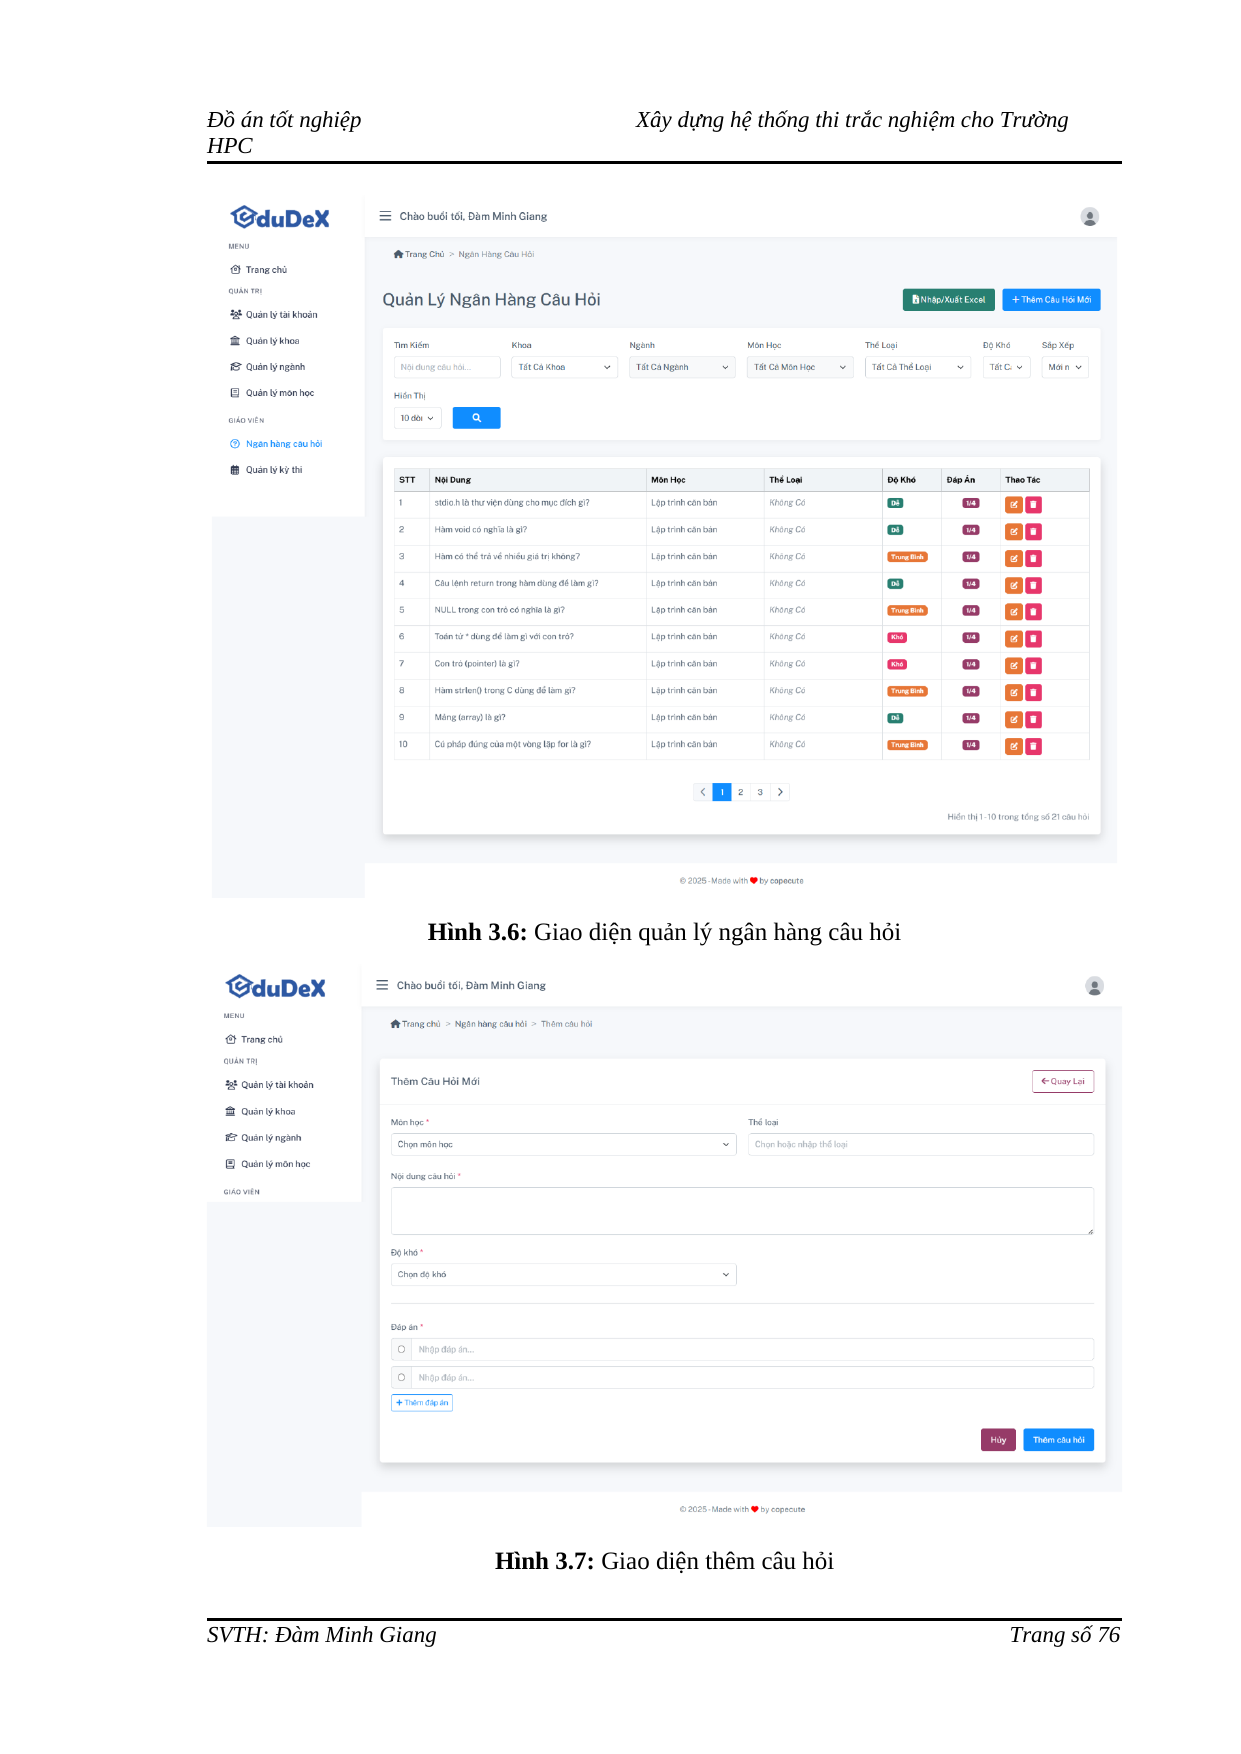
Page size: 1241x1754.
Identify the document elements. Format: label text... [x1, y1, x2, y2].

picture [206, 964, 1123, 1527]
text Hình 3.7: Giao diện thêm câu hỏi [207, 1546, 1122, 1575]
text Hình 3.6: Giao diện quản lý ngân hàng câu hỏi [207, 917, 1122, 946]
picture [211, 195, 1118, 898]
